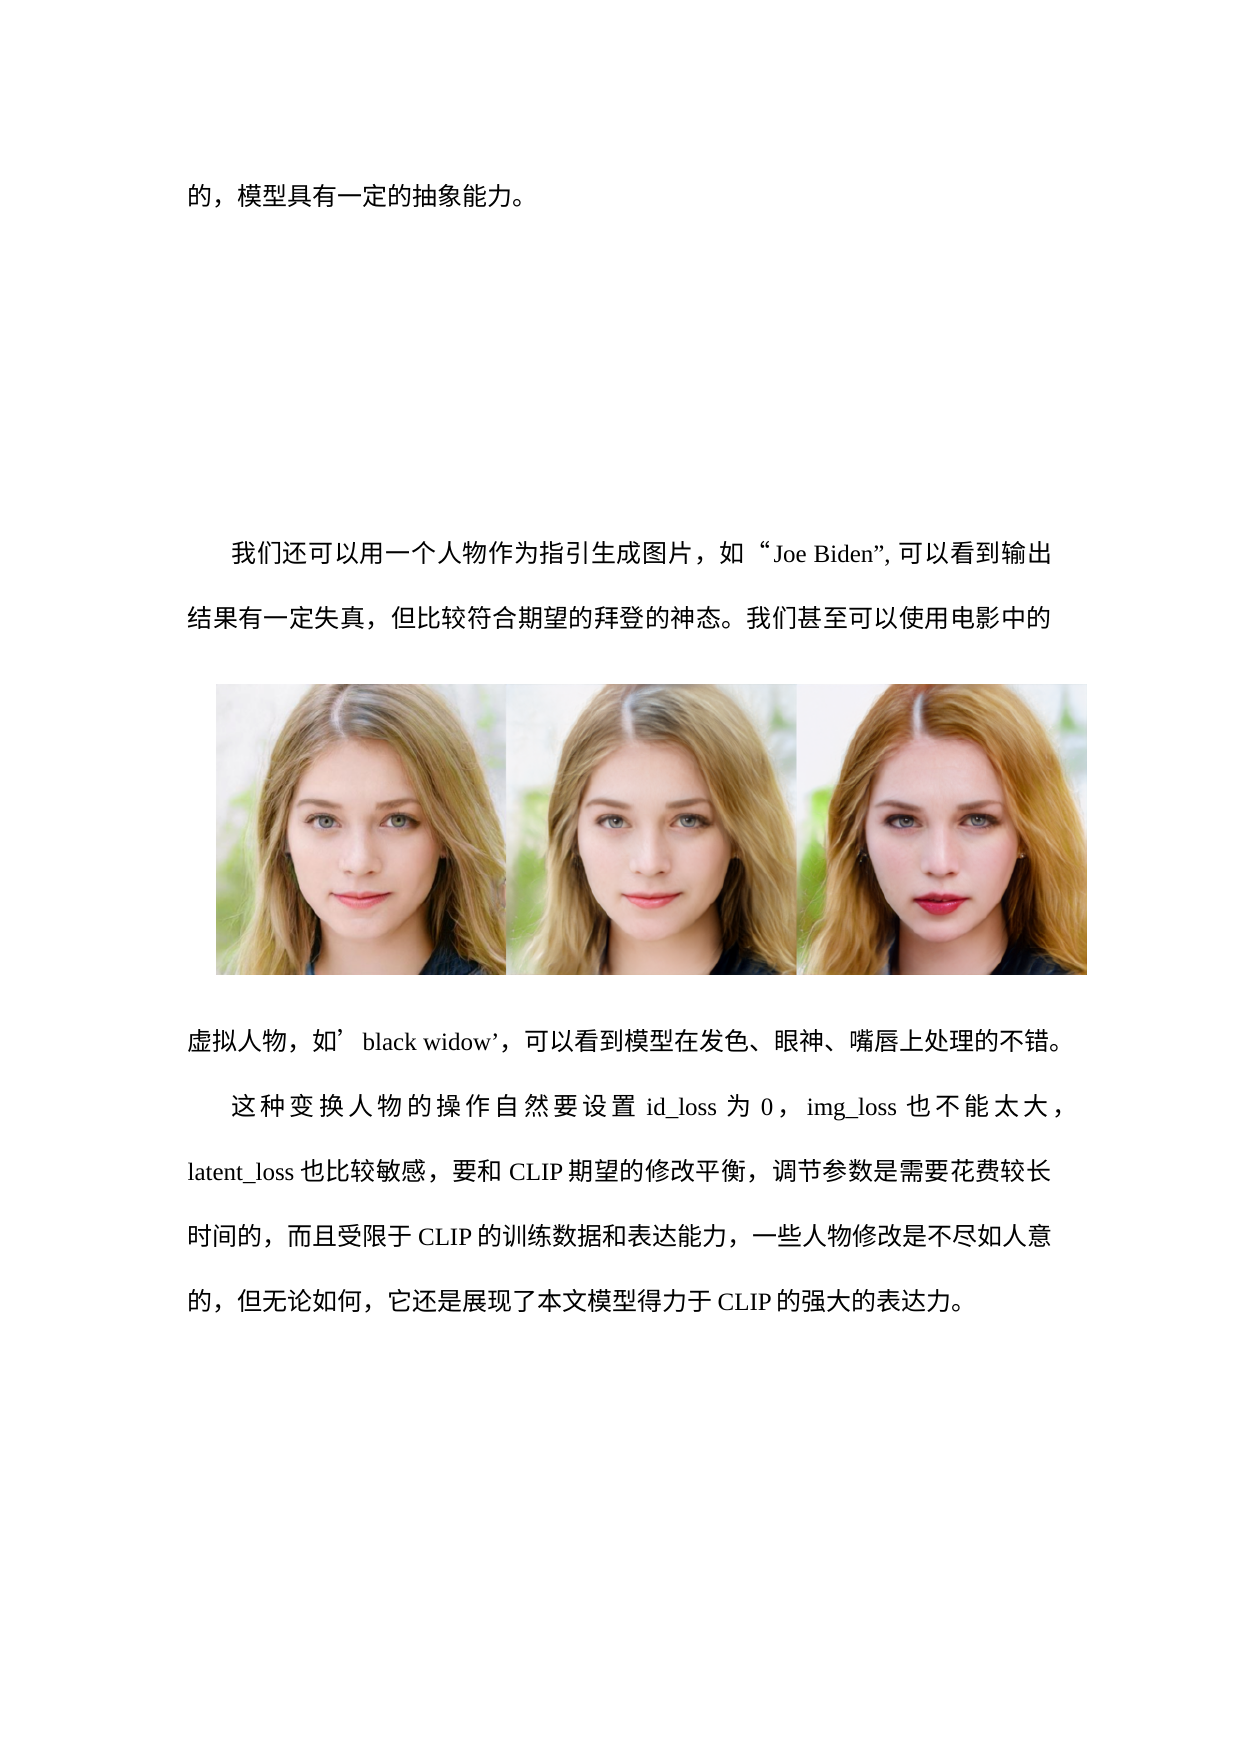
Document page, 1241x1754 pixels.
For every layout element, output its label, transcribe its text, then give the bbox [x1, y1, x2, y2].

text 实验发现，该方法不仅能够处理具体的部位指令，也能够生成相对抽象的结果，如“smiling”，“angry”,“without makeup”，可以看到生成效果还是不错的，模型具有一定的抽象能力。 [187, 162, 1053, 227]
text 这种变换人物的操作自然要设置id_loss为0，img_loss也不能太大，latent_loss也比较敏感，要和CLIP期望的修改平衡，调节参数是需要花费较长时间的，而且受限于CLIP的训练数据和表达能力，一些人物修改是不尽如人意的，但无论如何，它还是展现了本文模型得力于CLIP的强大的表达力。 [187, 1072, 1053, 1332]
picture [197, 665, 1104, 993]
